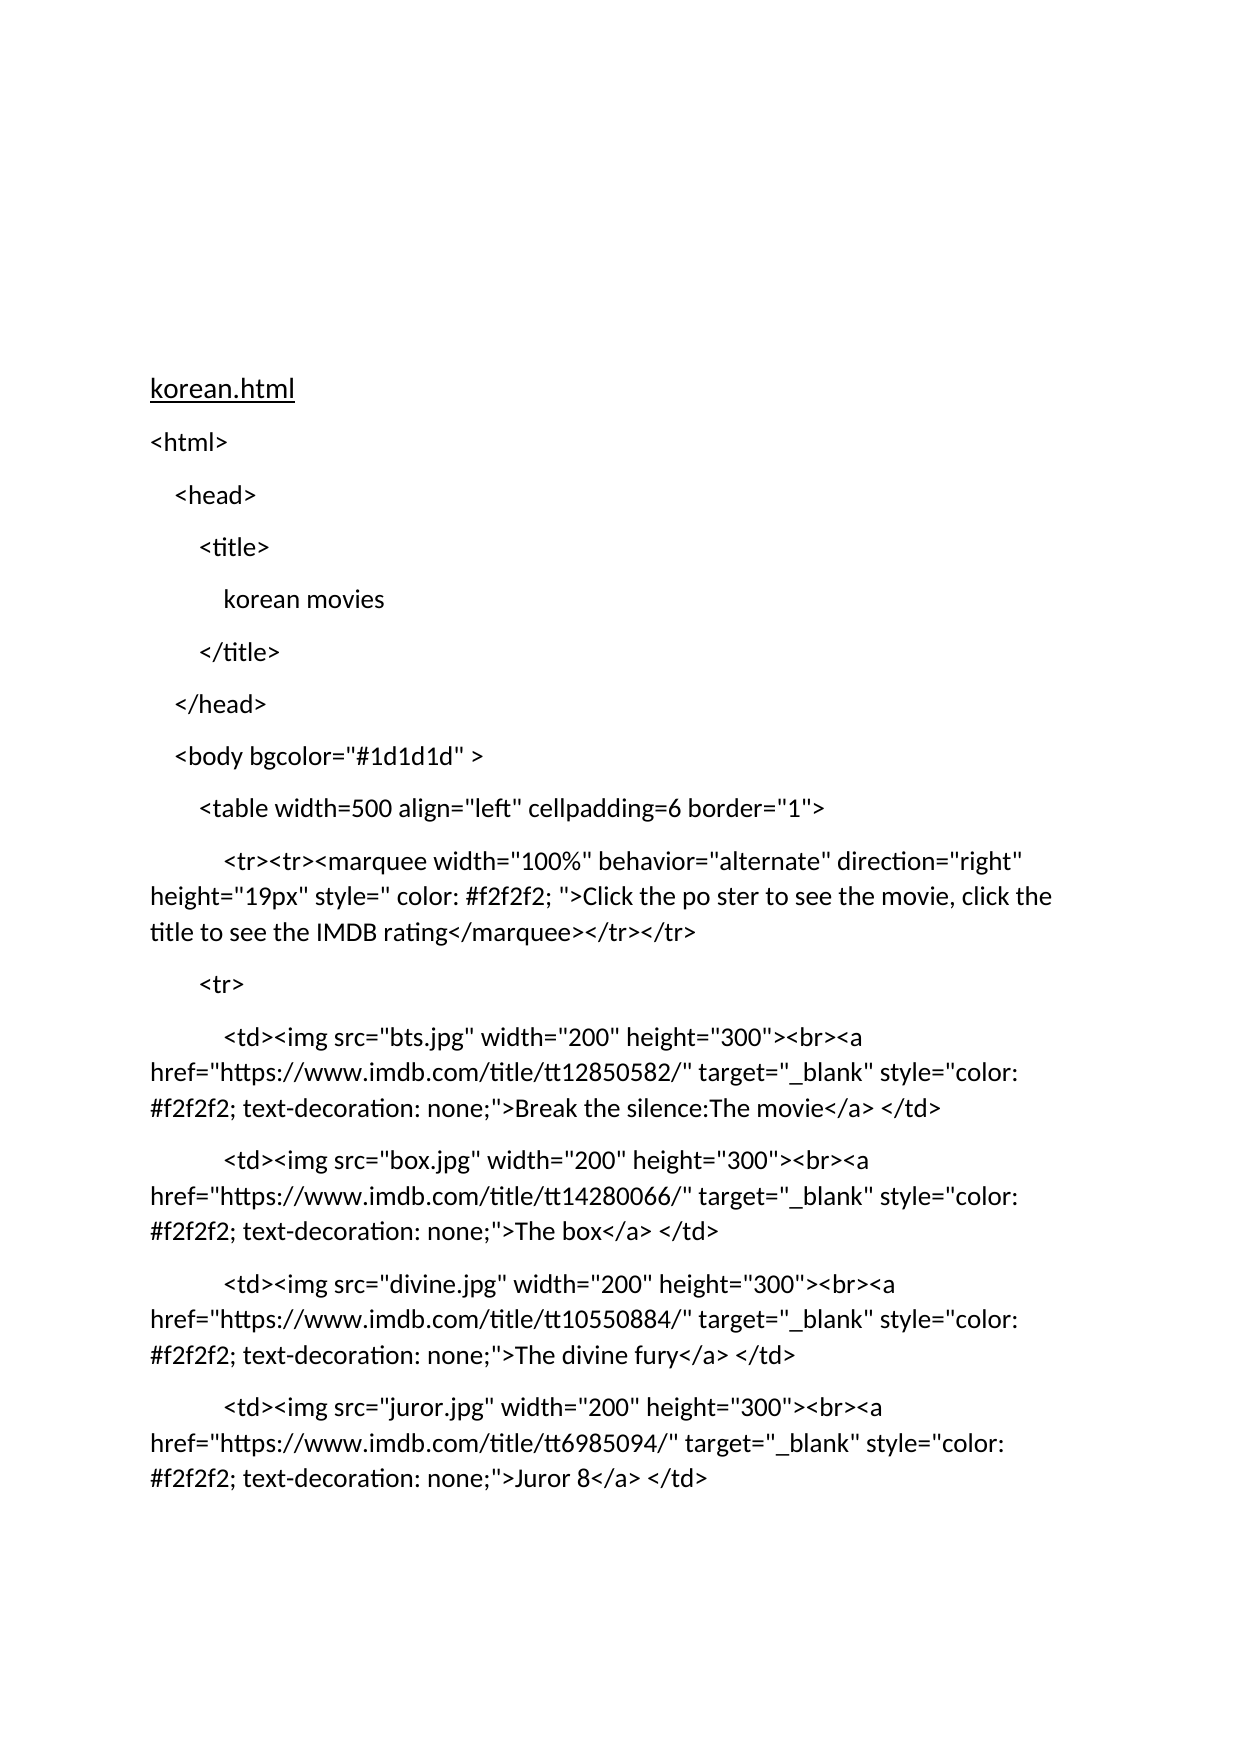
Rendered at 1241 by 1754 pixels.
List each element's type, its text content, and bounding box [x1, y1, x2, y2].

text <td><img src="bts.jpg" width="200" height="300"><br><a href="https://www.imdb.com/title/tt12850582/" target="_blank" style="color: #f2f2f2; text-decoration: none;">Break the silence:The movie</a> </td> [150, 1020, 1090, 1124]
text korean.html [150, 370, 1090, 406]
text <html> [150, 426, 1090, 458]
text <table width=500 align="left" cellpadding=6 border="1"> [150, 792, 1090, 824]
text </head> [150, 687, 1090, 720]
text </title> [150, 635, 1090, 668]
text <td><img src="box.jpg" width="200" height="300"><br><a href="https://www.imdb.com/title/tt14280066/" target="_blank" style="color: #f2f2f2; text-decoration: none;">The box</a> </td> [150, 1143, 1090, 1247]
text <head> [150, 478, 1090, 511]
text <td><img src="juror.jpg" width="200" height="300"><br><a href="https://www.imdb.com/title/tt6985094/" target="_blank" style="color: #f2f2f2; text-decoration: none;">Juror 8</a> </td> [150, 1390, 1090, 1494]
text <td><img src="divine.jpg" width="200" height="300"><br><a href="https://www.imdb.com/title/tt10550884/" target="_blank" style="color: #f2f2f2; text-decoration: none;">The divine fury</a> </td> [150, 1267, 1090, 1371]
text korean movies [150, 582, 1090, 615]
text <tr><tr><marquee width="100%" behavior="alternate" direction="right" height="19px" style=" color: #f2f2f2; ">Click the po ster to see the movie, click the title to see the IMDB rating</marquee></tr></tr> [150, 844, 1090, 948]
text <title> [150, 530, 1090, 563]
text <body bgcolor="#1d1d1d" > [150, 739, 1090, 772]
text <tr> [150, 967, 1090, 1000]
